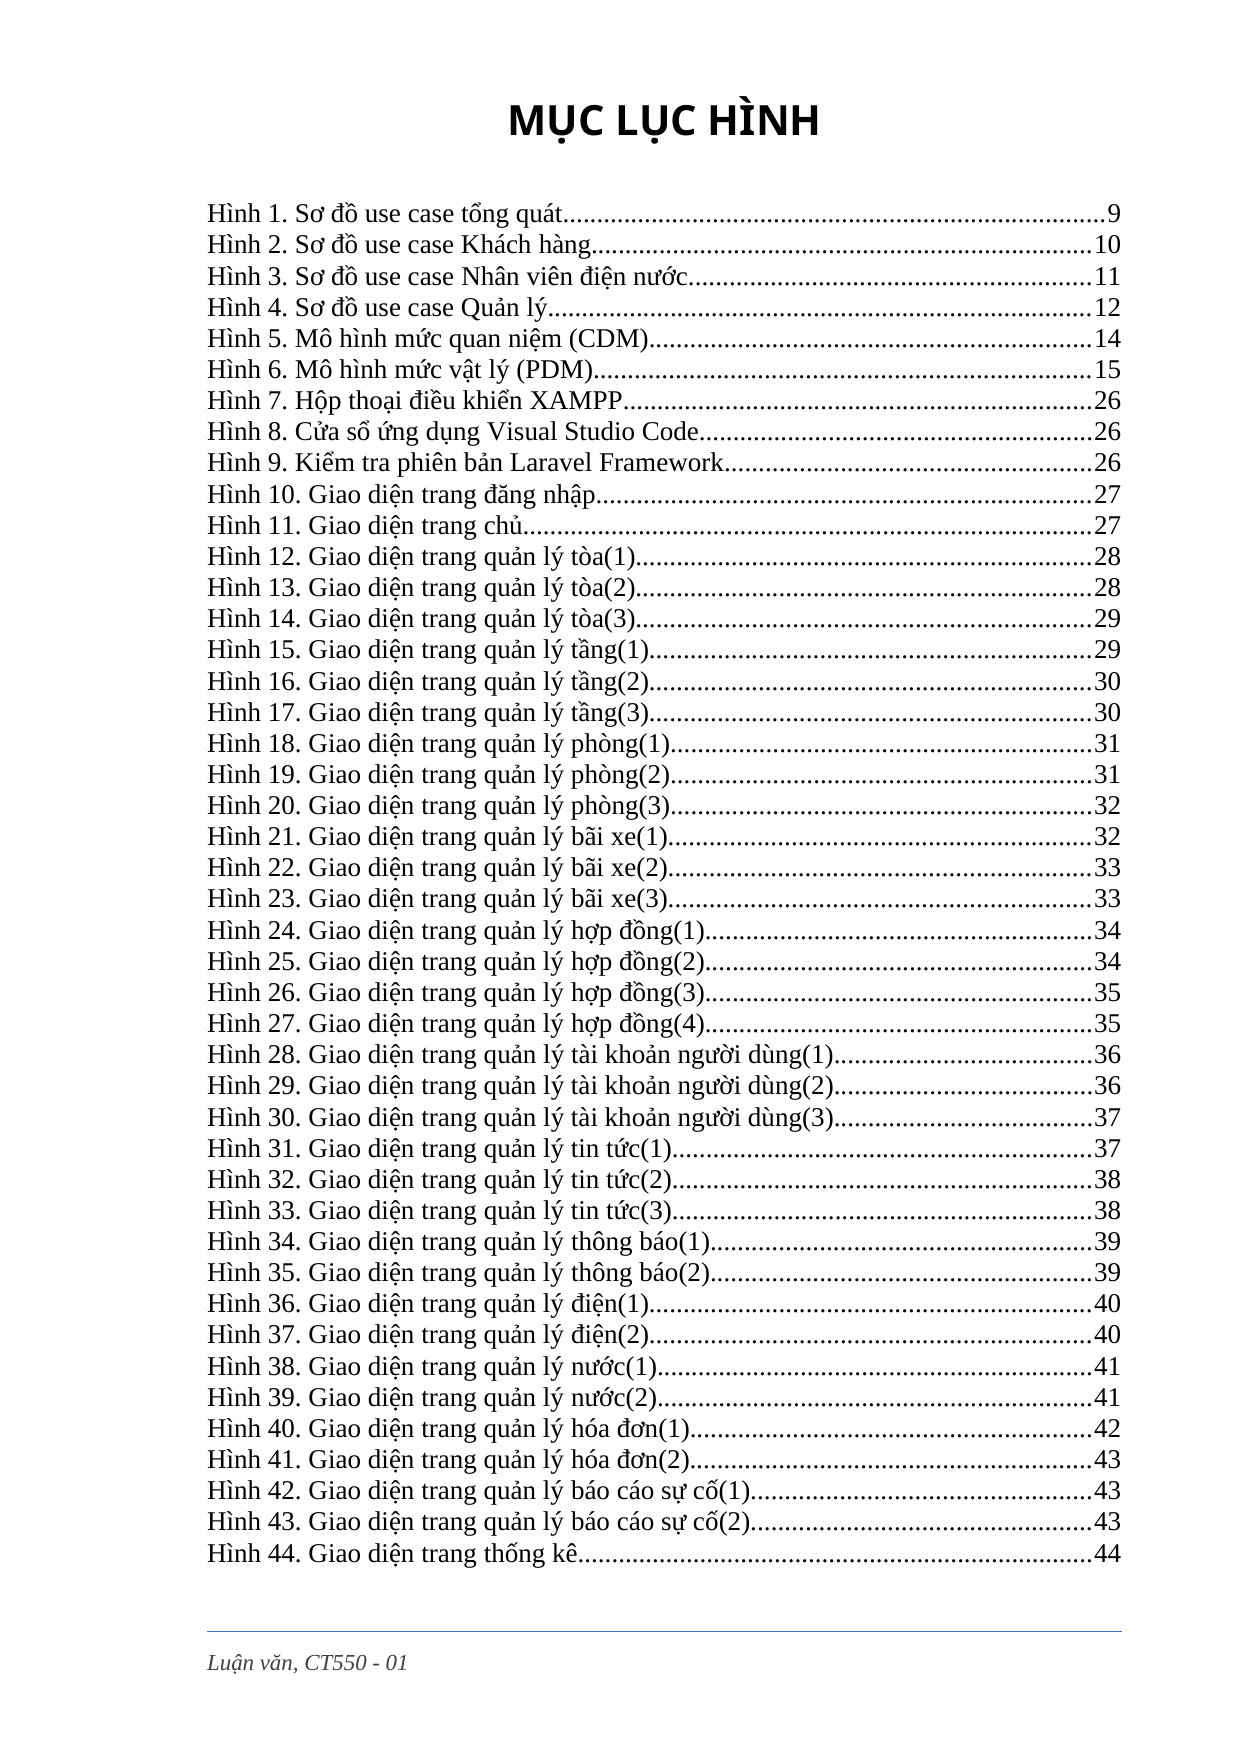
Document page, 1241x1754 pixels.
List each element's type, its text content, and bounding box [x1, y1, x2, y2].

text Hình 34. Giao diện trang quản lý thông báo(1) 39 [207, 1225, 1122, 1256]
subtitle MỤC LỤC HÌNH [207, 91, 1122, 147]
text Hình 33. Giao diện trang quản lý tin tức(3) 38 [207, 1194, 1122, 1225]
text Hình 40. Giao diện trang quản lý hóa đơn(1) 42 [207, 1412, 1122, 1443]
text Hình 13. Giao diện trang quản lý tòa(2) 28 [207, 571, 1122, 602]
text Hình 12. Giao diện trang quản lý tòa(1) 28 [207, 540, 1122, 571]
text Hình 23. Giao diện trang quản lý bãi xe(3) 33 [207, 883, 1122, 914]
text Hình 5. Mô hình mức quan niệm (CDM) 14 [207, 322, 1122, 353]
text Hình 39. Giao diện trang quản lý nước(2) 41 [207, 1381, 1122, 1412]
text Hình 22. Giao diện trang quản lý bãi xe(2) 33 [207, 851, 1122, 883]
text Hình 18. Giao diện trang quản lý phòng(1) 31 [207, 727, 1122, 758]
text Hình 36. Giao diện trang quản lý điện(1) 40 [207, 1287, 1122, 1319]
text Hình 17. Giao diện trang quản lý tầng(3) 30 [207, 696, 1122, 727]
text Hình 30. Giao diện trang quản lý tài khoản người dùng(3) 37 [207, 1101, 1122, 1132]
text Hình 7. Hộp thoại điều khiển XAMPP 26 [207, 384, 1122, 415]
text Hình 9. Kiểm tra phiên bản Laravel Framework 26 [207, 447, 1122, 478]
text Hình 42. Giao diện trang quản lý báo cáo sự cố(1) 43 [207, 1474, 1122, 1506]
text Hình 4. Sơ đồ use case Quản lý 12 [207, 291, 1122, 322]
text Hình 43. Giao diện trang quản lý báo cáo sự cố(2) 43 [207, 1506, 1122, 1537]
text Hình 19. Giao diện trang quản lý phòng(2) 31 [207, 758, 1122, 789]
text Hình 20. Giao diện trang quản lý phòng(3) 32 [207, 789, 1122, 820]
text Hình 31. Giao diện trang quản lý tin tức(1) 37 [207, 1132, 1122, 1163]
text Hình 35. Giao diện trang quản lý thông báo(2) 39 [207, 1256, 1122, 1287]
text Hình 32. Giao diện trang quản lý tin tức(2) 38 [207, 1163, 1122, 1194]
text Hình 6. Mô hình mức vật lý (PDM) 15 [207, 353, 1122, 384]
text Hình 1. Sơ đồ use case tổng quát 9 [207, 197, 1122, 228]
text Hình 8. Cửa sổ ứng dụng Visual Studio Code 26 [207, 415, 1122, 447]
text Hình 15. Giao diện trang quản lý tầng(1) 29 [207, 633, 1122, 664]
text Hình 29. Giao diện trang quản lý tài khoản người dùng(2) 36 [207, 1069, 1122, 1101]
text Hình 2. Sơ đồ use case Khách hàng 10 [207, 228, 1122, 260]
text Hình 41. Giao diện trang quản lý hóa đơn(2) 43 [207, 1443, 1122, 1474]
text Hình 44. Giao diện trang thống kê 44 [207, 1537, 1122, 1568]
text Hình 10. Giao diện trang đăng nhập 27 [207, 478, 1122, 509]
text Hình 21. Giao diện trang quản lý bãi xe(1) 32 [207, 820, 1122, 851]
text Hình 16. Giao diện trang quản lý tầng(2) 30 [207, 664, 1122, 696]
text Hình 37. Giao diện trang quản lý điện(2) 40 [207, 1319, 1122, 1350]
text Hình 27. Giao diện trang quản lý hợp đồng(4) 35 [207, 1007, 1122, 1038]
text Hình 38. Giao diện trang quản lý nước(1) 41 [207, 1350, 1122, 1381]
text Hình 26. Giao diện trang quản lý hợp đồng(3) 35 [207, 976, 1122, 1007]
text Hình 28. Giao diện trang quản lý tài khoản người dùng(1) 36 [207, 1038, 1122, 1069]
text Hình 25. Giao diện trang quản lý hợp đồng(2) 34 [207, 945, 1122, 976]
text Hình 24. Giao diện trang quản lý hợp đồng(1) 34 [207, 914, 1122, 945]
text Hình 14. Giao diện trang quản lý tòa(3) 29 [207, 602, 1122, 633]
text Hình 11. Giao diện trang chủ 27 [207, 509, 1122, 540]
text Hình 3. Sơ đồ use case Nhân viên điện nước 11 [207, 260, 1122, 291]
